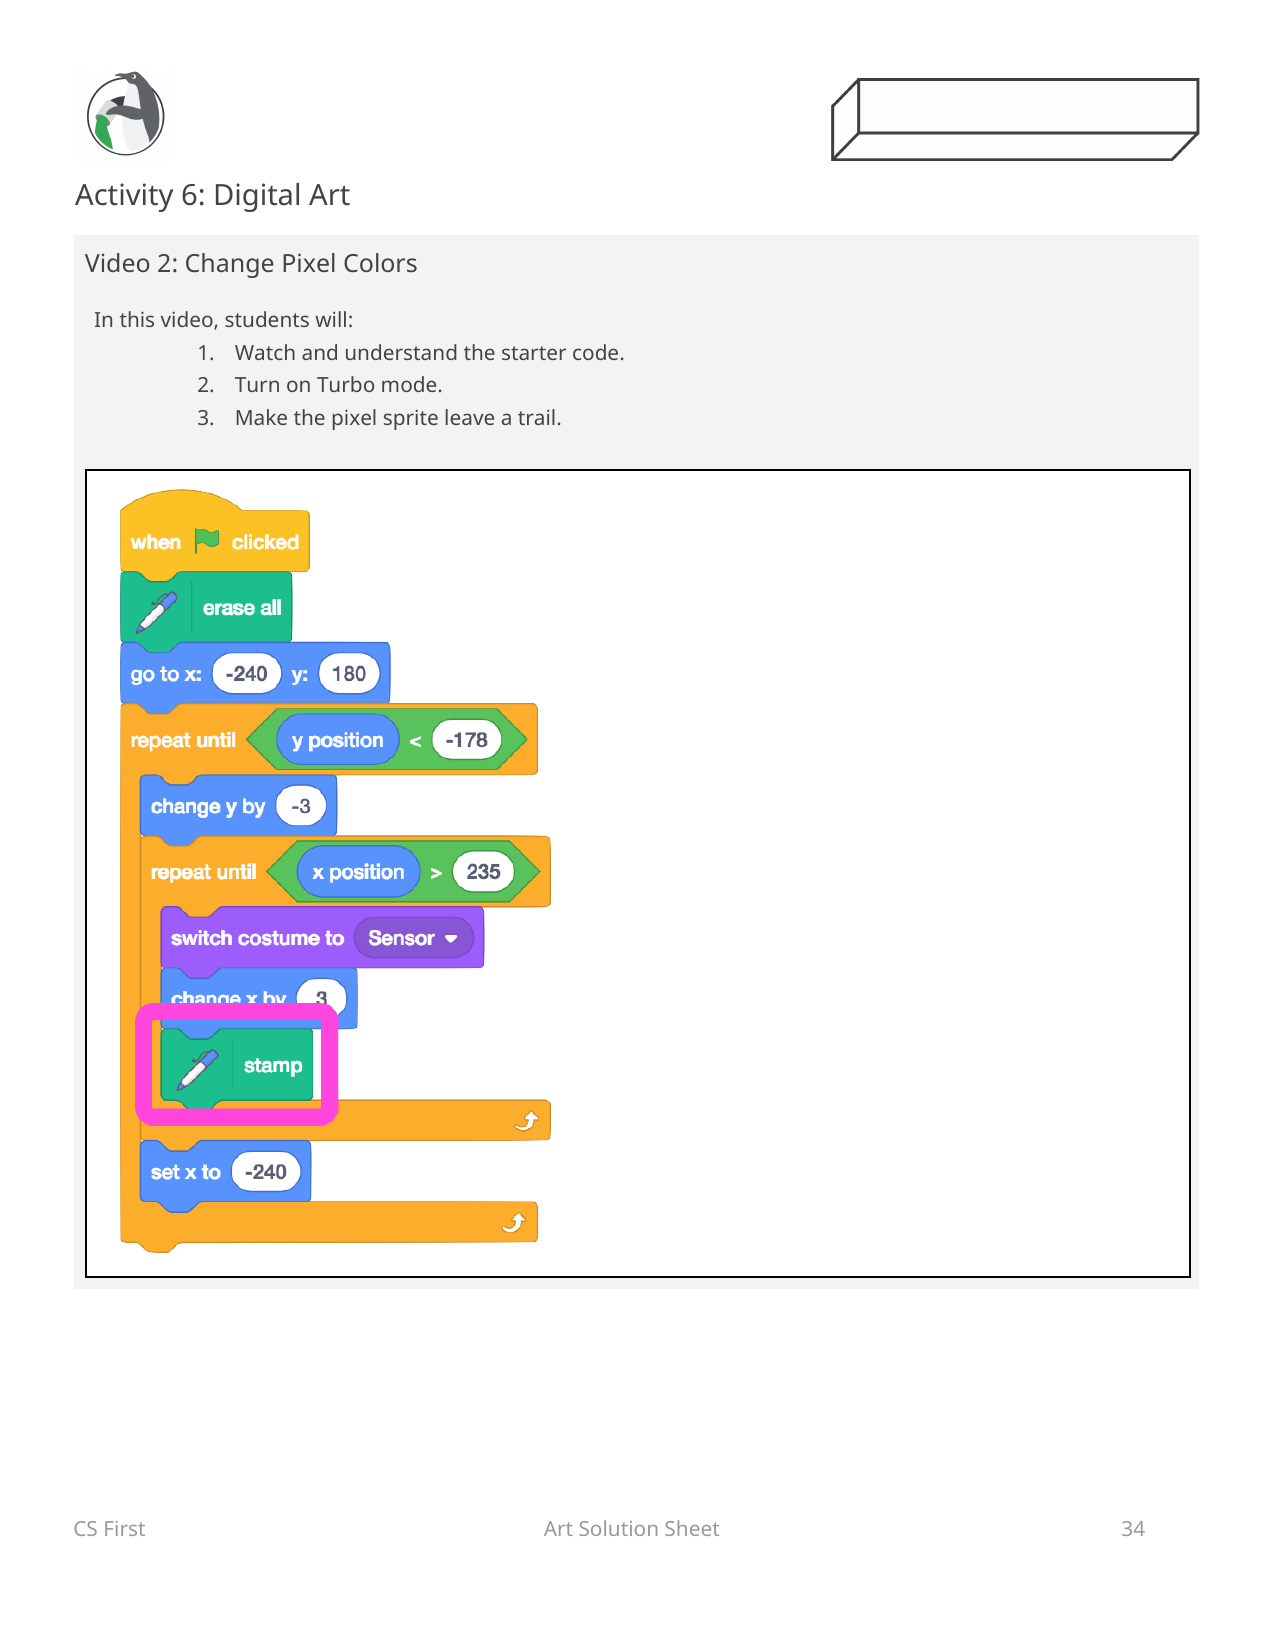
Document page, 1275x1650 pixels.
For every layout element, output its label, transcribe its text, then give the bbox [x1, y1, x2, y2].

picture [114, 481, 589, 1263]
subtitle Activity 6: Digital Art [75, 131, 1139, 214]
table_header Video 2: Change Pixel Colors In this video, students will: Watch and understand the starter code. Turn on Turbo mode. Make the pixel sprite leave a trail. [74, 235, 1199, 1289]
picture [75, 65, 174, 131]
picture [829, 69, 1201, 161]
